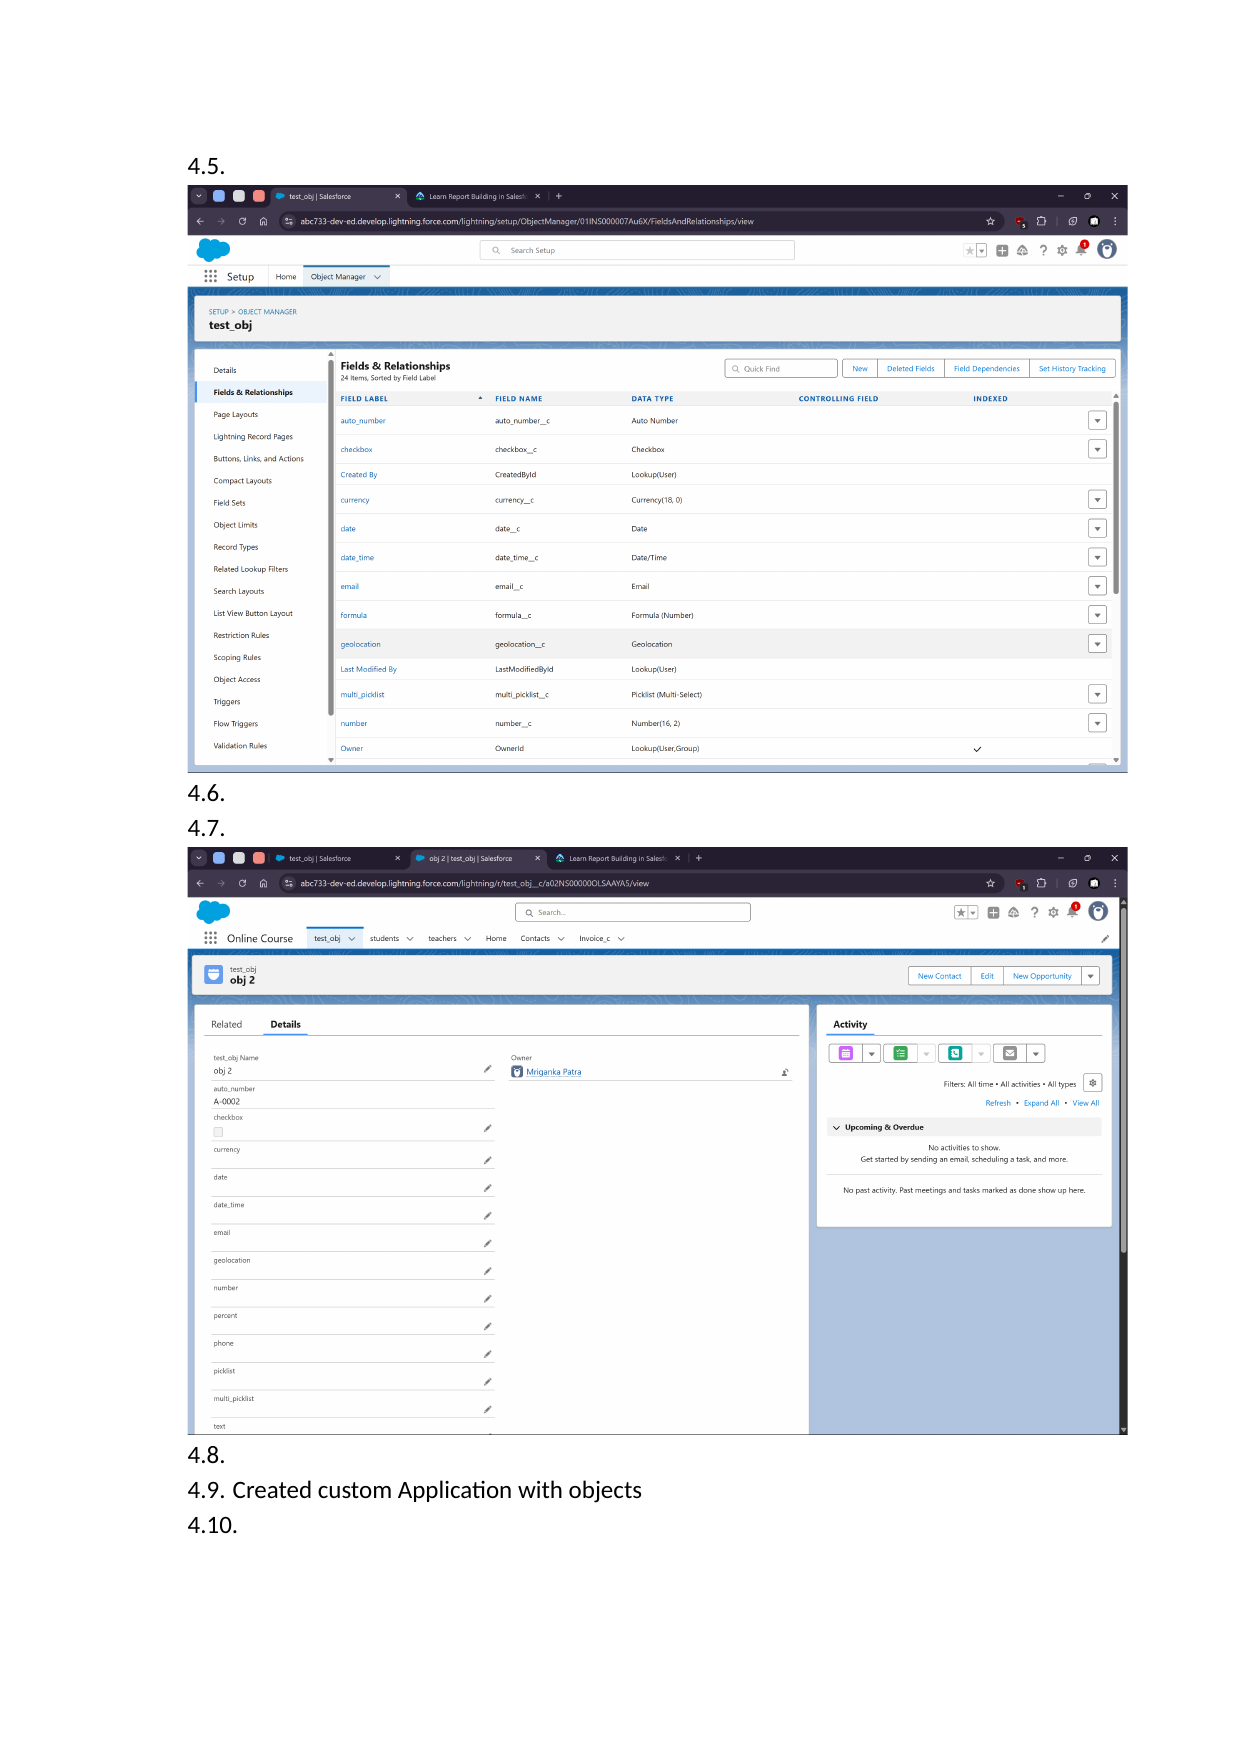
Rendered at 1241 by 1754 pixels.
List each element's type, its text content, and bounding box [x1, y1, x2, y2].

list Created custom Application with objects [187, 1474, 1090, 1505]
picture [187, 847, 1128, 1435]
picture [187, 185, 1128, 773]
